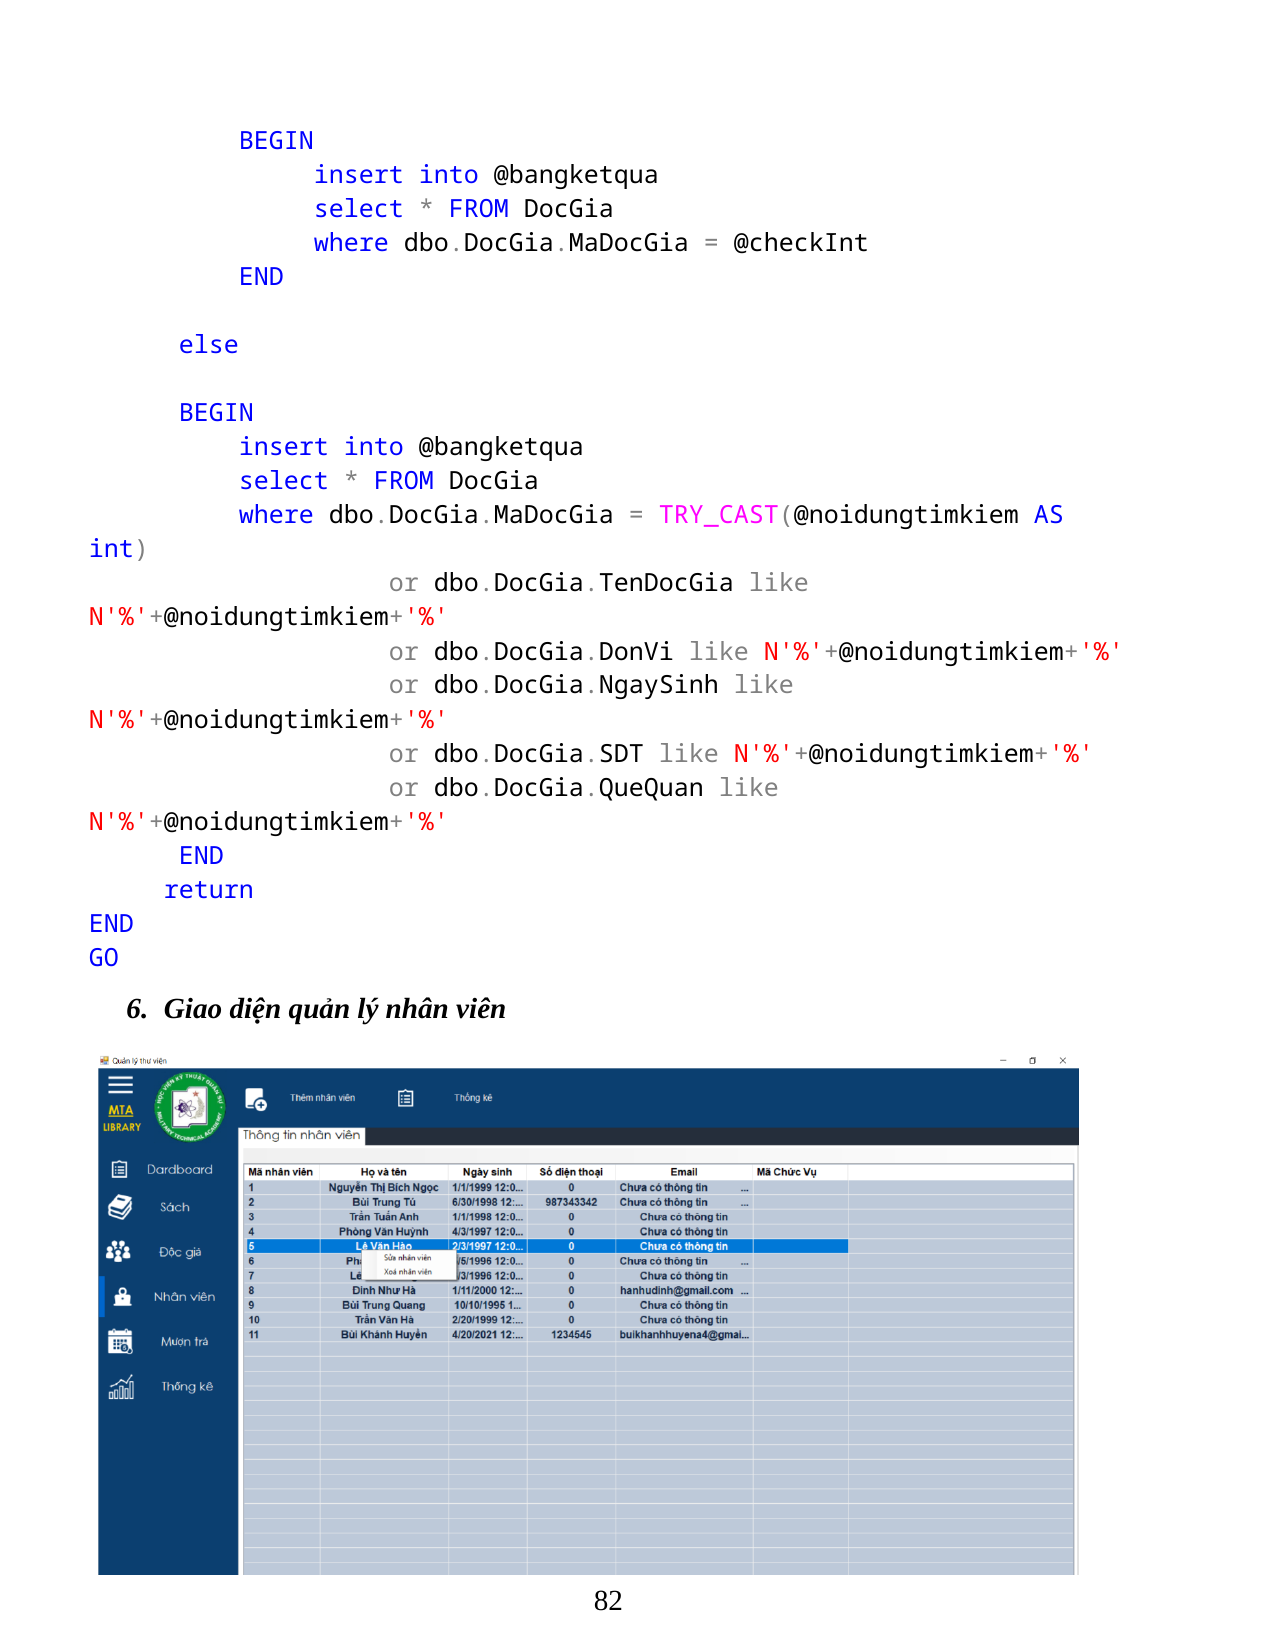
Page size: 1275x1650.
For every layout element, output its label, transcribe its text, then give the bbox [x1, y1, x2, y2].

text BEGIN [89, 123, 1127, 157]
text or dbo.DocGia.NgaySinh like N'%'+@noidungtimkiem+'%' [89, 667, 1127, 735]
text or dbo.DocGia.TenDocGia like N'%'+@noidungtimkiem+'%' [89, 565, 1127, 633]
text return [89, 872, 1127, 906]
text select * FROM DocGia [89, 463, 1127, 497]
picture [98, 1053, 1079, 1575]
text BEGIN [89, 395, 1127, 429]
text or dbo.DocGia.QueQuan like N'%'+@noidungtimkiem+'%' [89, 769, 1127, 837]
text where dbo.DocGia.MaDocGia = TRY_CAST(@noidungtimkiem AS int) [89, 497, 1127, 565]
list Giao diện quản lý nhân viên [126, 991, 1127, 1024]
text GO [89, 940, 1127, 974]
text END [89, 259, 1127, 293]
text or dbo.DocGia.DonVi like N'%'+@noidungtimkiem+'%' [89, 633, 1127, 667]
text select * FROM DocGia [89, 191, 1127, 225]
text END [89, 906, 1127, 940]
text END [89, 837, 1127, 872]
text or dbo.DocGia.SDT like N'%'+@noidungtimkiem+'%' [89, 735, 1127, 769]
text insert into @bangketqua [89, 157, 1127, 191]
text else [89, 327, 1127, 361]
text insert into @bangketqua [89, 429, 1127, 463]
text where dbo.DocGia.MaDocGia = @checkInt [89, 225, 1127, 259]
